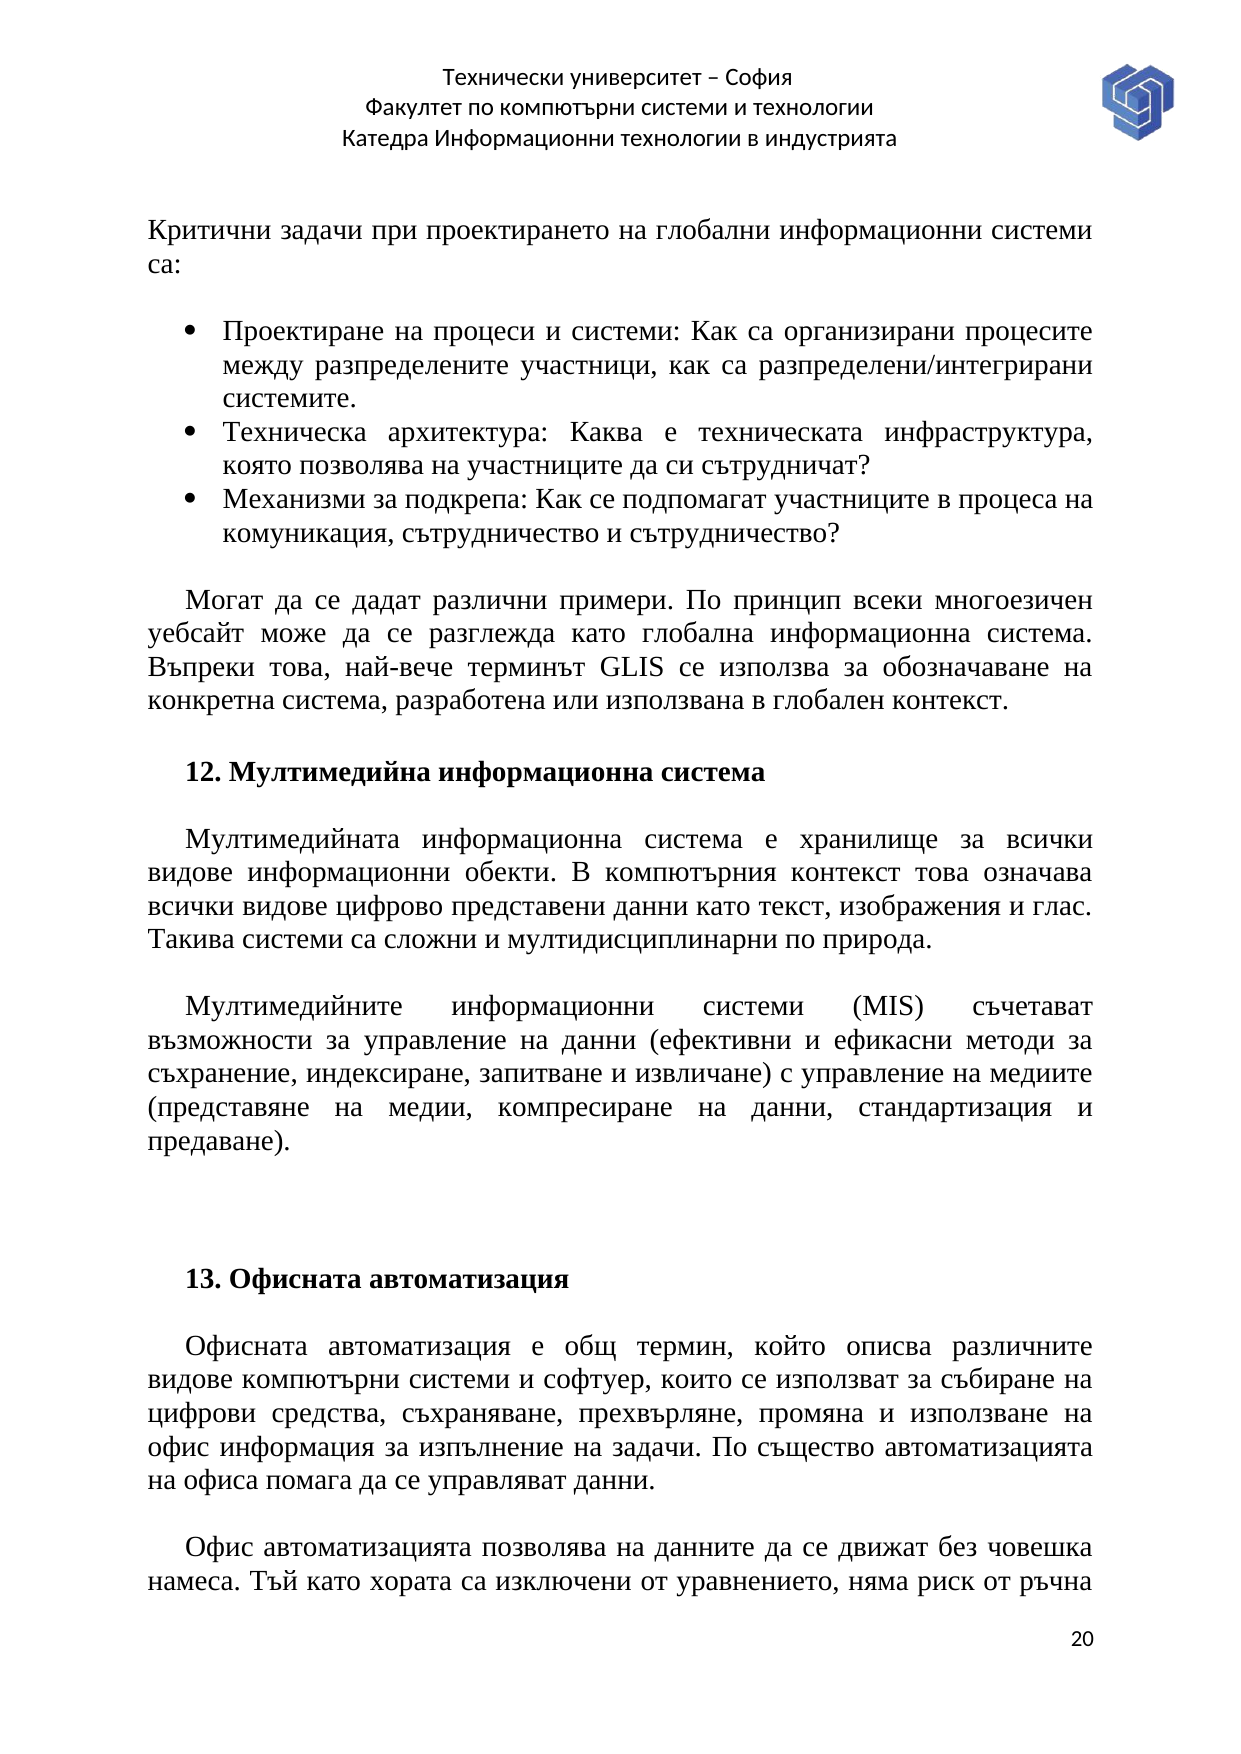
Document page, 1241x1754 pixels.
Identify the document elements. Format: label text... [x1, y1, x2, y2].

list Проектиране на процеси и системи: Как са организирани процесите между разпределените участници, как са разпределени/интегрирани системите. [185, 313, 1094, 414]
subtitle Офисната автоматизация [185, 1261, 1094, 1294]
subtitle Мултимедийна информационна система [185, 754, 1094, 787]
text Критични задачи при проектирането на глобални информационни системи са: [147, 212, 1094, 279]
text Могат да се дадат различни примери. По принцип всеки многоезичен уебсайт може да се разглежда като глобална информационна система. Въпреки това, най-вече терминът GLIS се използва за обозначаване на конкретна система, разработена или използвана в глобален контекст. [147, 582, 1094, 716]
text Мултимедийната информационна система е хранилище за всички видове информационни обекти. В компютърния контекст това означава всички видове цифрово представени данни като текст, изображения и глас. Такива системи са сложни и мултидисциплинарни по природа. [147, 821, 1094, 955]
list Механизми за подкрепа: Как се подпомагат участниците в процеса на комуникация, сътрудничество и сътрудничество? [185, 481, 1094, 548]
text Офисната автоматизация е общ термин, който описва различните видове компютърни системи и софтуер, които се използват за събиране на цифрови средства, съхраняване, прехвърляне, промяна и използване на офис информация за изпълнение на задачи. По същество автоматизацията на офиса помага да се управляват данни. [147, 1328, 1094, 1496]
text Мултимедийните информационни системи (MIS) съчетават възможности за управление на данни (ефективни и ефикасни методи за съхранение, индексиране, запитване и извличане) с управление на медиите (представяне на медии, компресиране на данни, стандартизация и предаване). [147, 988, 1094, 1156]
picture [1092, 56, 1184, 148]
list Техническа архитектура: Каква е техническата инфраструктура, която позволява на участниците да си сътрудничат? [185, 414, 1094, 481]
